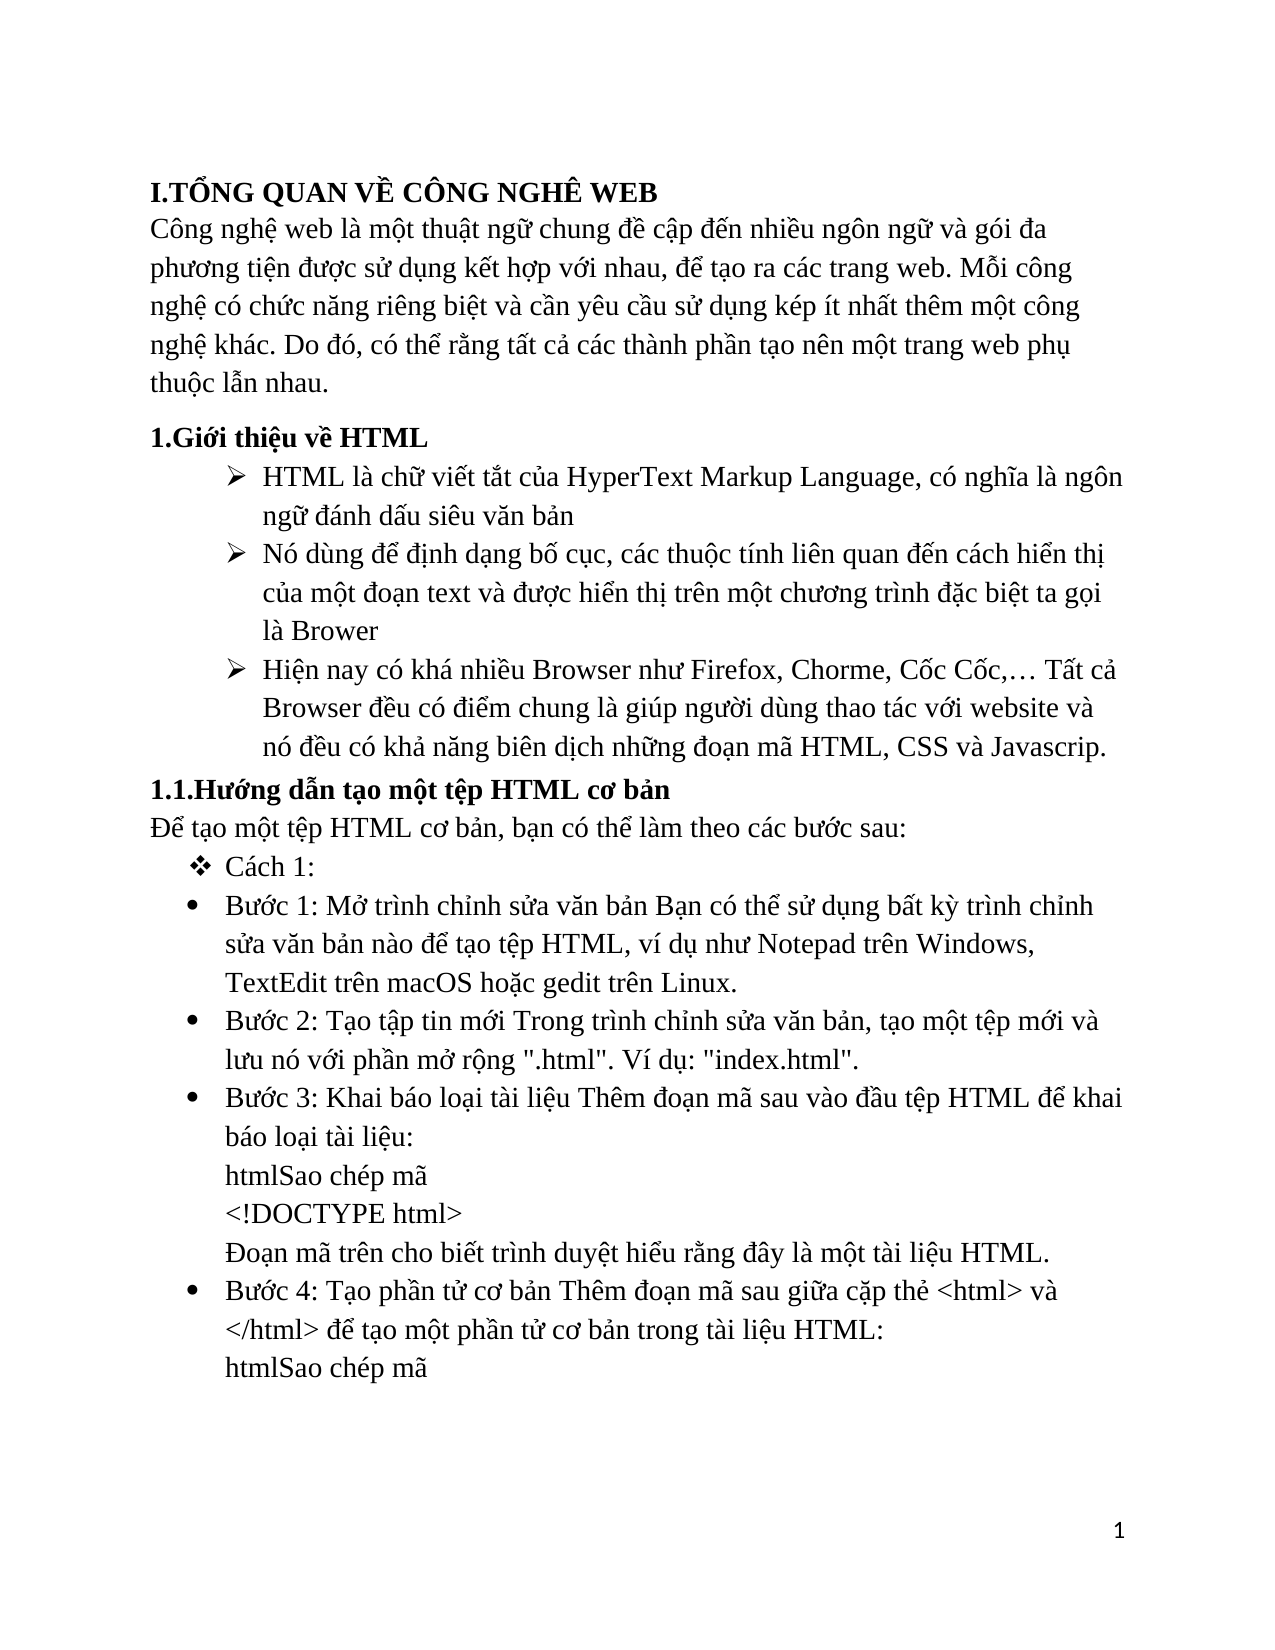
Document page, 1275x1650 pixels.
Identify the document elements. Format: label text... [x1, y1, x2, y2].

list htmlSao chép mã [225, 1351, 1125, 1384]
list Bước 4: Tạo phần tử cơ bản Thêm đoạn mã sau giữa cặp thẻ <html> và </html> để tạo một phần tử cơ bản trong tài liệu HTML: [187, 1273, 1125, 1346]
list Hiện nay có khá nhiều Browser như Firefox, Chorme, Cốc Cốc,… Tất cả Browser đều có điểm chung là giúp người dùng thao tác với website và nó đều có khả năng biên dịch những đoạn mã HTML, CSS và Javascrip. [225, 652, 1125, 763]
list Bước 3: Khai báo loại tài liệu Thêm đoạn mã sau vào đầu tệp HTML để khai báo loại tài liệu: [187, 1081, 1125, 1153]
list Bước 2: Tạo tập tin mới Trong trình chỉnh sửa văn bản, tạo một tệp mới và lưu nó với phần mở rộng ".html". Ví dụ: "index.html". [187, 1003, 1125, 1076]
list HTML là chữ viết tắt của HyperText Markup Language, có nghĩa là ngôn ngữ đánh dấu siêu văn bản [225, 459, 1125, 531]
subtitle 1.Giới thiệu về HTML [150, 421, 1125, 454]
text Để tạo một tệp HTML cơ bản, bạn có thể làm theo các bước sau: [150, 810, 1125, 844]
list Bước 1: Mở trình chỉnh sửa văn bản Bạn có thể sử dụng bất kỳ trình chỉnh sửa văn bản nào để tạo tệp HTML, ví dụ như Notepad trên Windows, TextEdit trên macOS hoặc gedit trên Linux. [187, 888, 1125, 998]
list <!DOCTYPE html> [225, 1196, 1125, 1230]
list Nó dùng để định dạng bố cục, các thuộc tính liên quan đến cách hiển thị của một đoạn text và được hiển thị trên một chương trình đặc biệt ta gọi là Brower [225, 536, 1125, 647]
subtitle I.TỔNG QUAN VỀ CÔNG NGHÊ WEB [150, 175, 1125, 208]
list Đoạn mã trên cho biết trình duyệt hiểu rằng đây là một tài liệu HTML. [225, 1235, 1125, 1268]
list Cách 1: [187, 849, 1125, 883]
list htmlSao chép mã [225, 1158, 1125, 1191]
subtitle 1.1.Hướng dẫn tạo một tệp HTML cơ bản [150, 772, 1125, 805]
text Công nghệ web là một thuật ngữ chung đề cập đến nhiều ngôn ngữ và gói đa phương tiện được sử dụng kết hợp với nhau, để tạo ra các trang web. Mỗi công nghệ có chức năng riêng biệt và cần yêu cầu sử dụng kép ít nhất thêm một công nghệ khác. Do đó, có thể rằng tất cả các thành phần tạo nên một trang web phụ thuộc lẫn nhau. [150, 211, 1125, 399]
